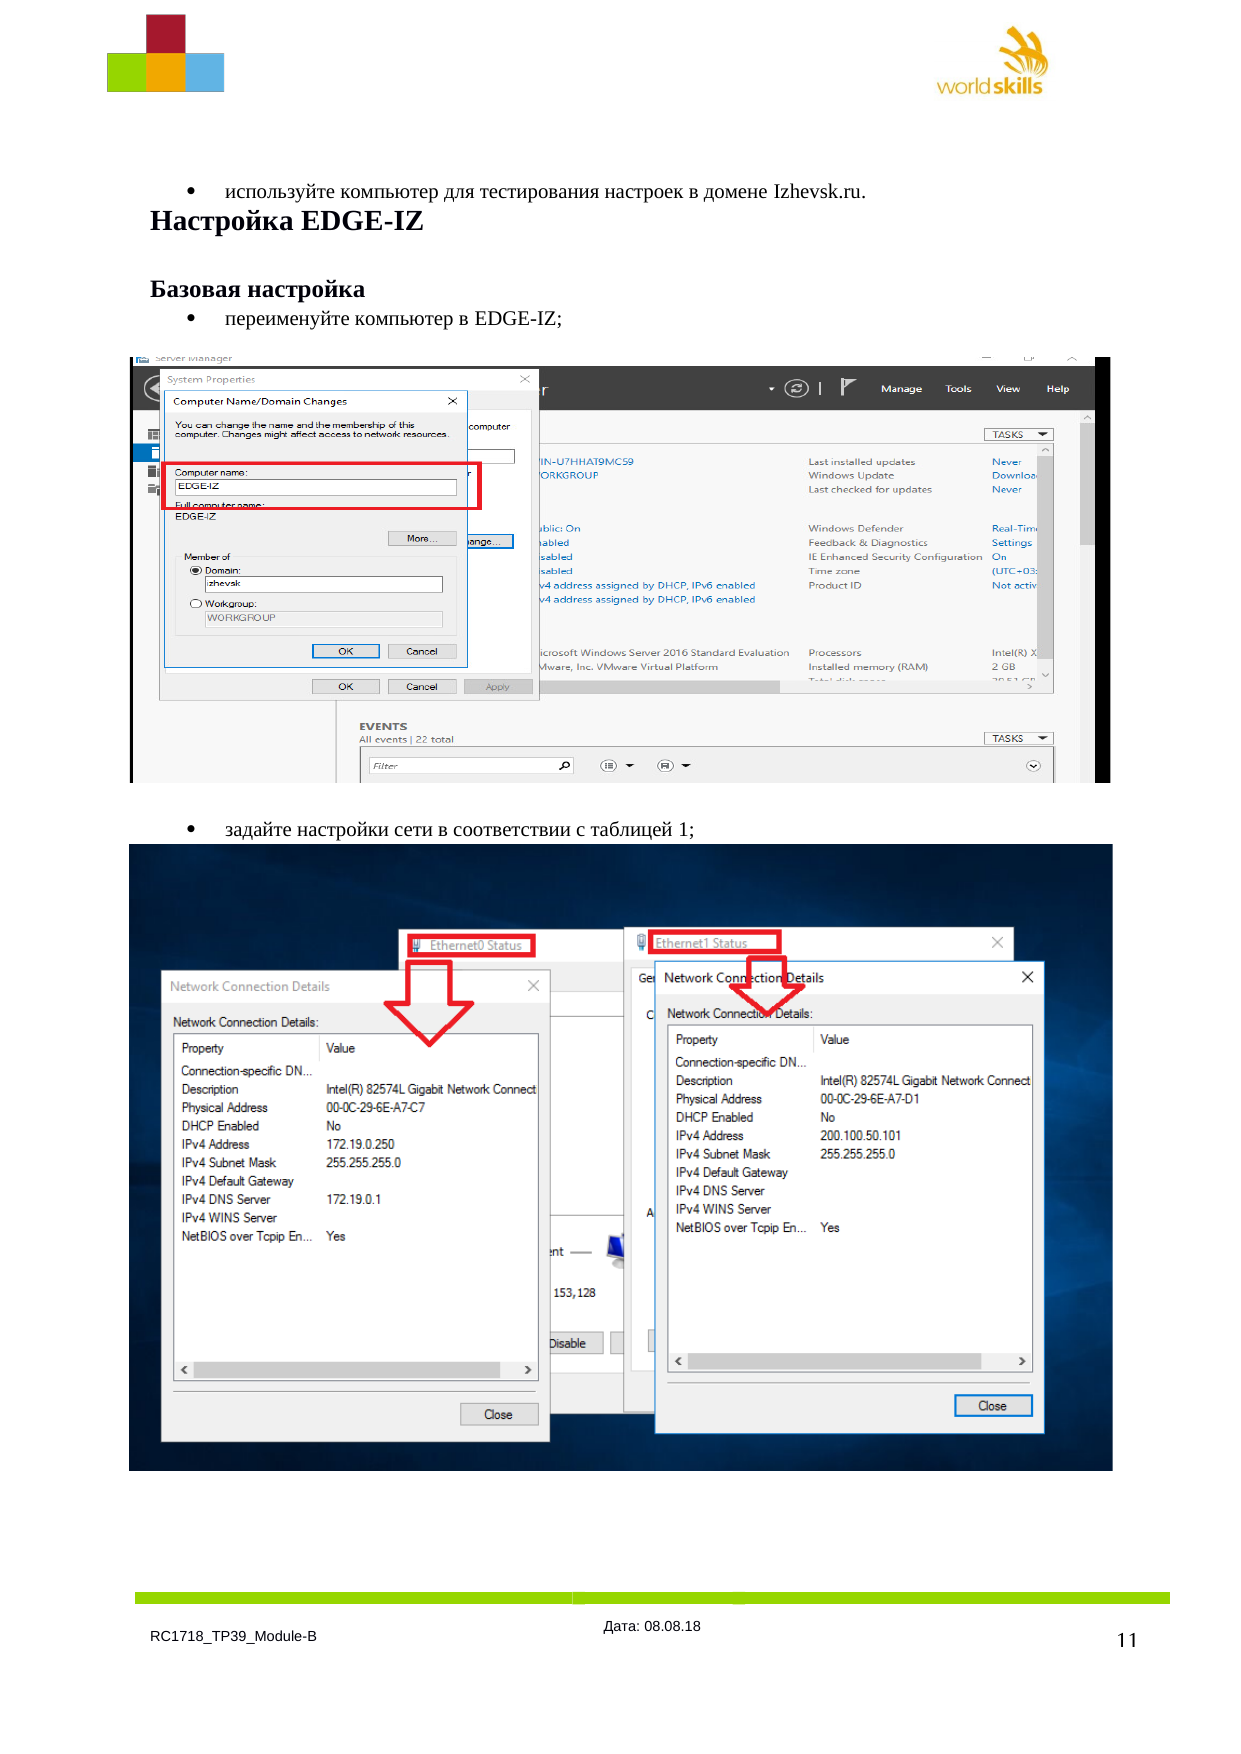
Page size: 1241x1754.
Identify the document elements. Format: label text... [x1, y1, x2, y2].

subtitle Базовая настройка [150, 274, 1113, 302]
picture [933, 22, 1056, 101]
picture [129, 357, 1109, 782]
picture [106, 14, 225, 92]
list используйте компьютер для тестирования настроек в домене Izhevsk.ru. [187, 179, 1113, 203]
picture [129, 844, 1113, 1471]
list задайте настройки сети в соответствии с таблицей 1; [187, 817, 1113, 841]
subtitle Настройка EDGE-IZ [150, 203, 1113, 237]
list переименуйте компьютер в EDGE-IZ; [187, 306, 1113, 330]
